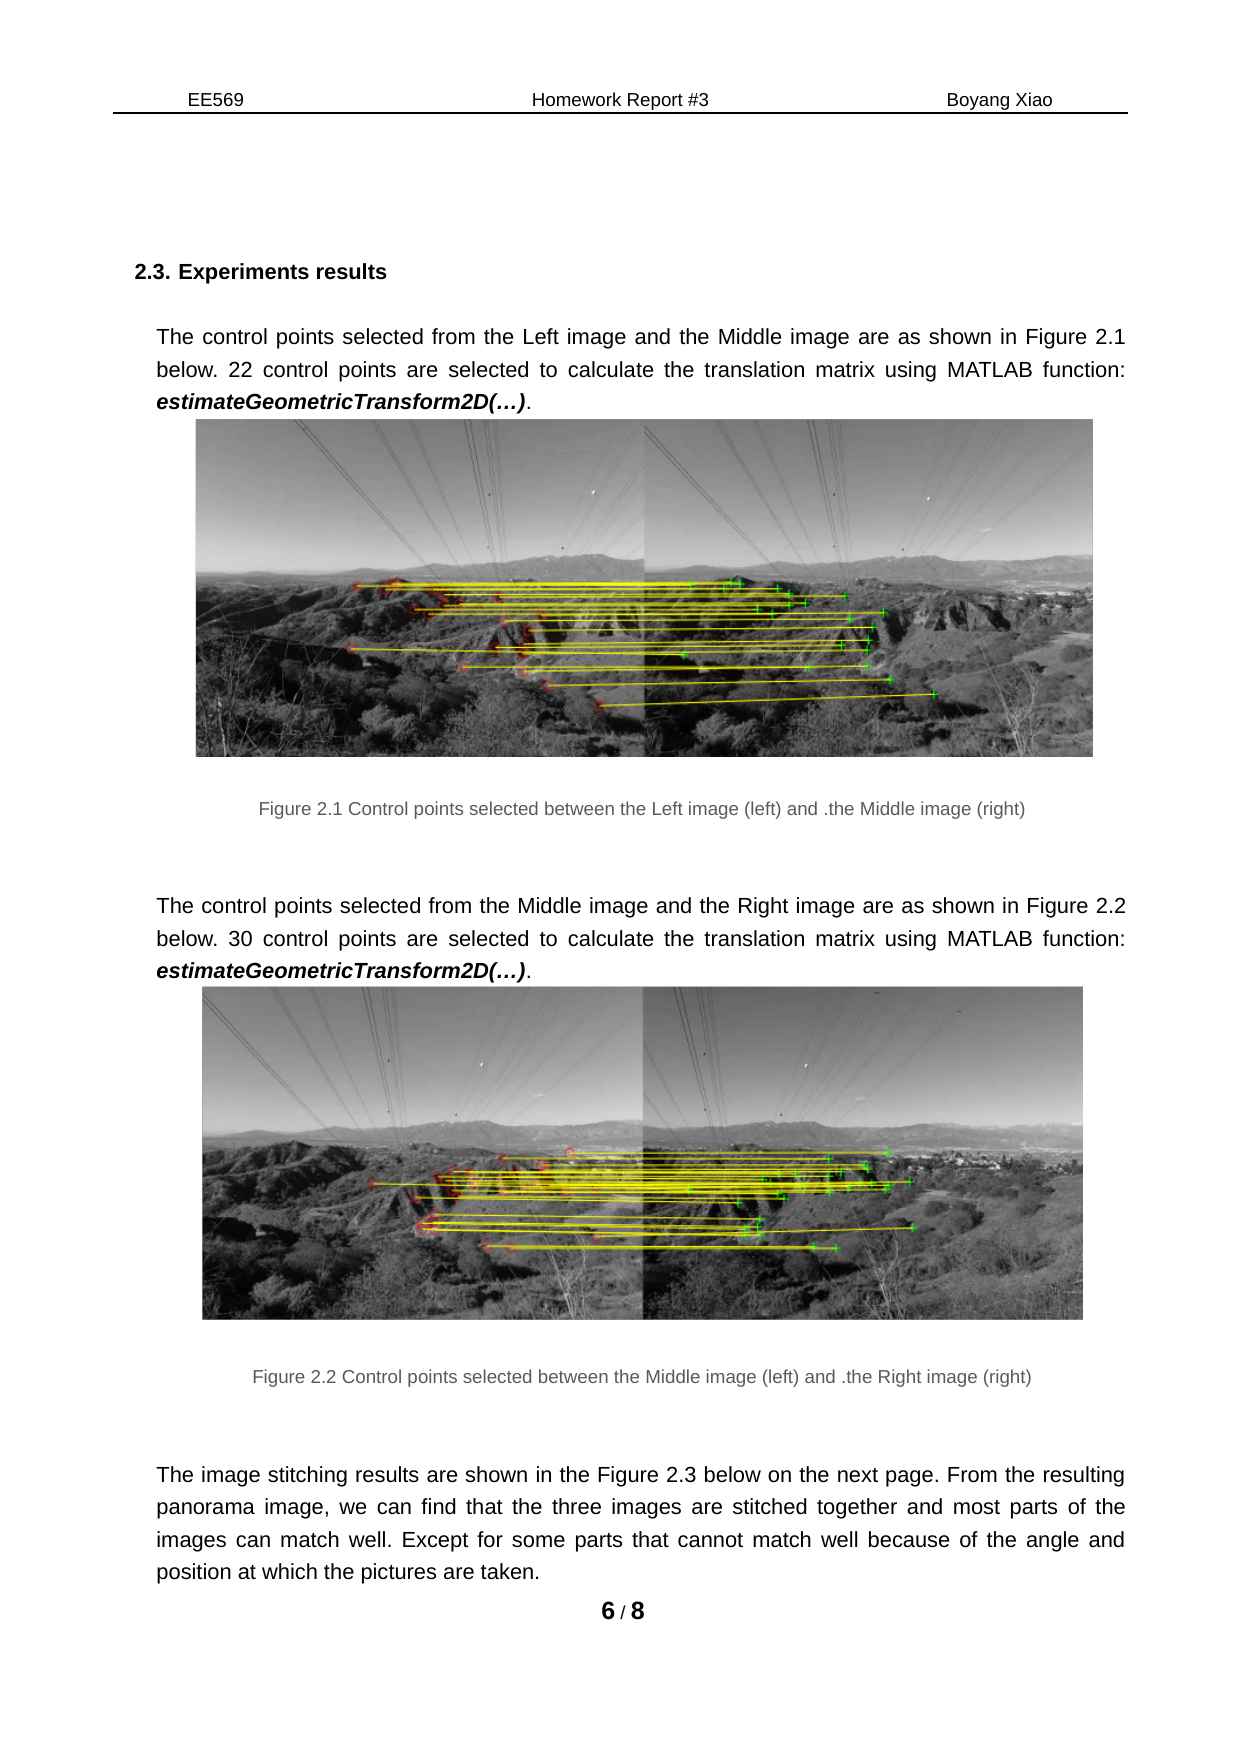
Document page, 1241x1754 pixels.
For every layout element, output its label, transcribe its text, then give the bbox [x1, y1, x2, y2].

text Figure 2.1 Control points selected between the Left image (left) and .the Middle image (right) [156, 792, 1128, 824]
subtitle Experiments results [134, 256, 1128, 288]
text Figure 2.2 Control points selected between the Middle image (left) and .the Right image (right) [156, 1361, 1128, 1393]
text The image stitching results are shown in the Figure 2.3 below on the next page. From the resulting panorama image, we can find that the three images are stitched together and most parts of the images can match well. Except for some parts that cannot match well because of the angle and position at which the pictures are taken. [156, 1458, 1128, 1588]
text The control points selected from the Middle image and the Right image are as shown in Figure 2.2 below. 30 control points are selected to calculate the translation matrix using MATLAB function: estimateGeometricTransform2D(…). [156, 889, 1128, 987]
text The control points selected from the Left image and the Middle image are as shown in Figure 2.1 below. 22 control points are selected to calculate the translation matrix using MATLAB function: estimateGeometricTransform2D(…). [156, 321, 1128, 418]
